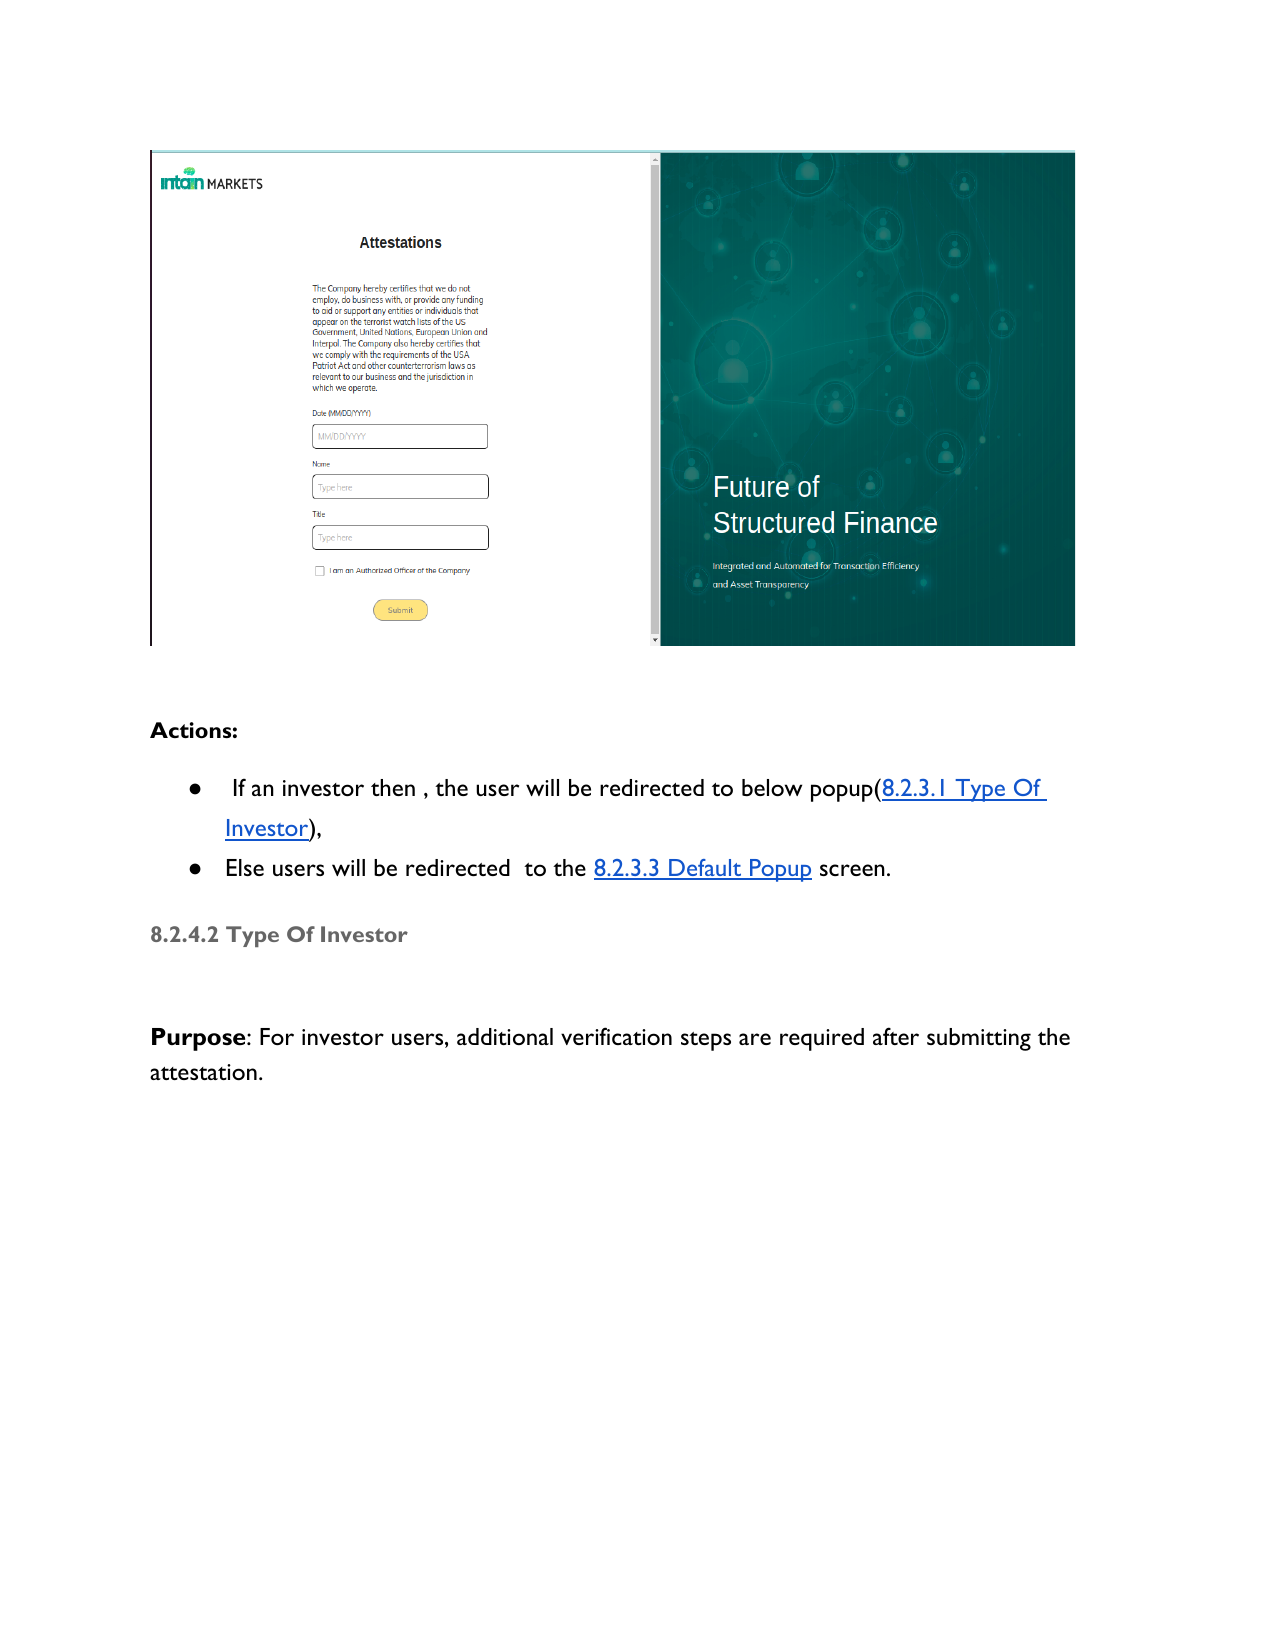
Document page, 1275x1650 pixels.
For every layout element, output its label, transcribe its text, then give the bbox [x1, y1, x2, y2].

text Actions: [150, 714, 1125, 746]
subtitle 8.2.4.2 Type Of Investor [150, 918, 1125, 950]
picture [150, 150, 1075, 646]
text Purpose: For investor users, additional verification steps are required after submitting the attestation. [150, 1020, 1125, 1089]
list Else users will be redirected to the 8.2.3.3 Default Popup screen. [187, 850, 1125, 884]
list If an investor then , the user will be redirected to below popup(8.2.3.1 Type Of Investor), [187, 771, 1125, 845]
